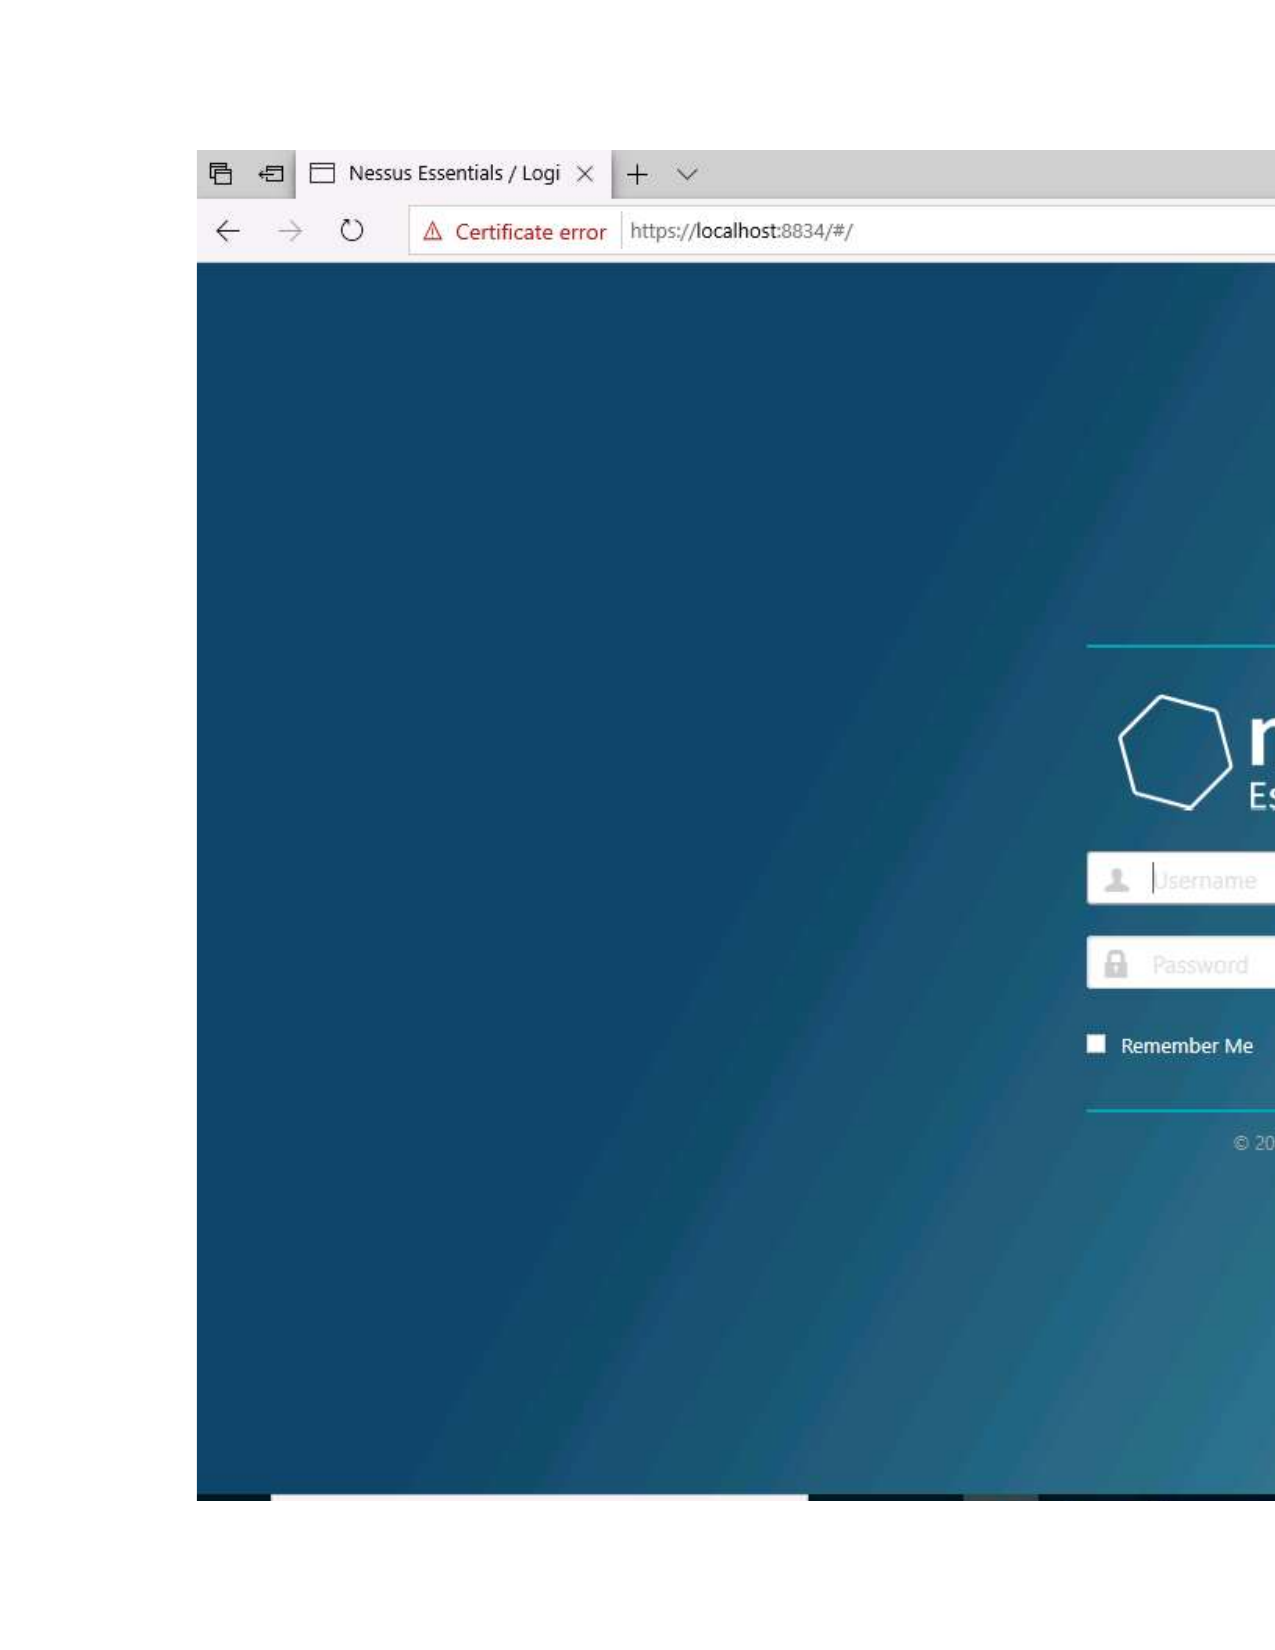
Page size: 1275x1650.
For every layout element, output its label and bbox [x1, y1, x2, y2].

picture [196, 150, 1275, 1501]
